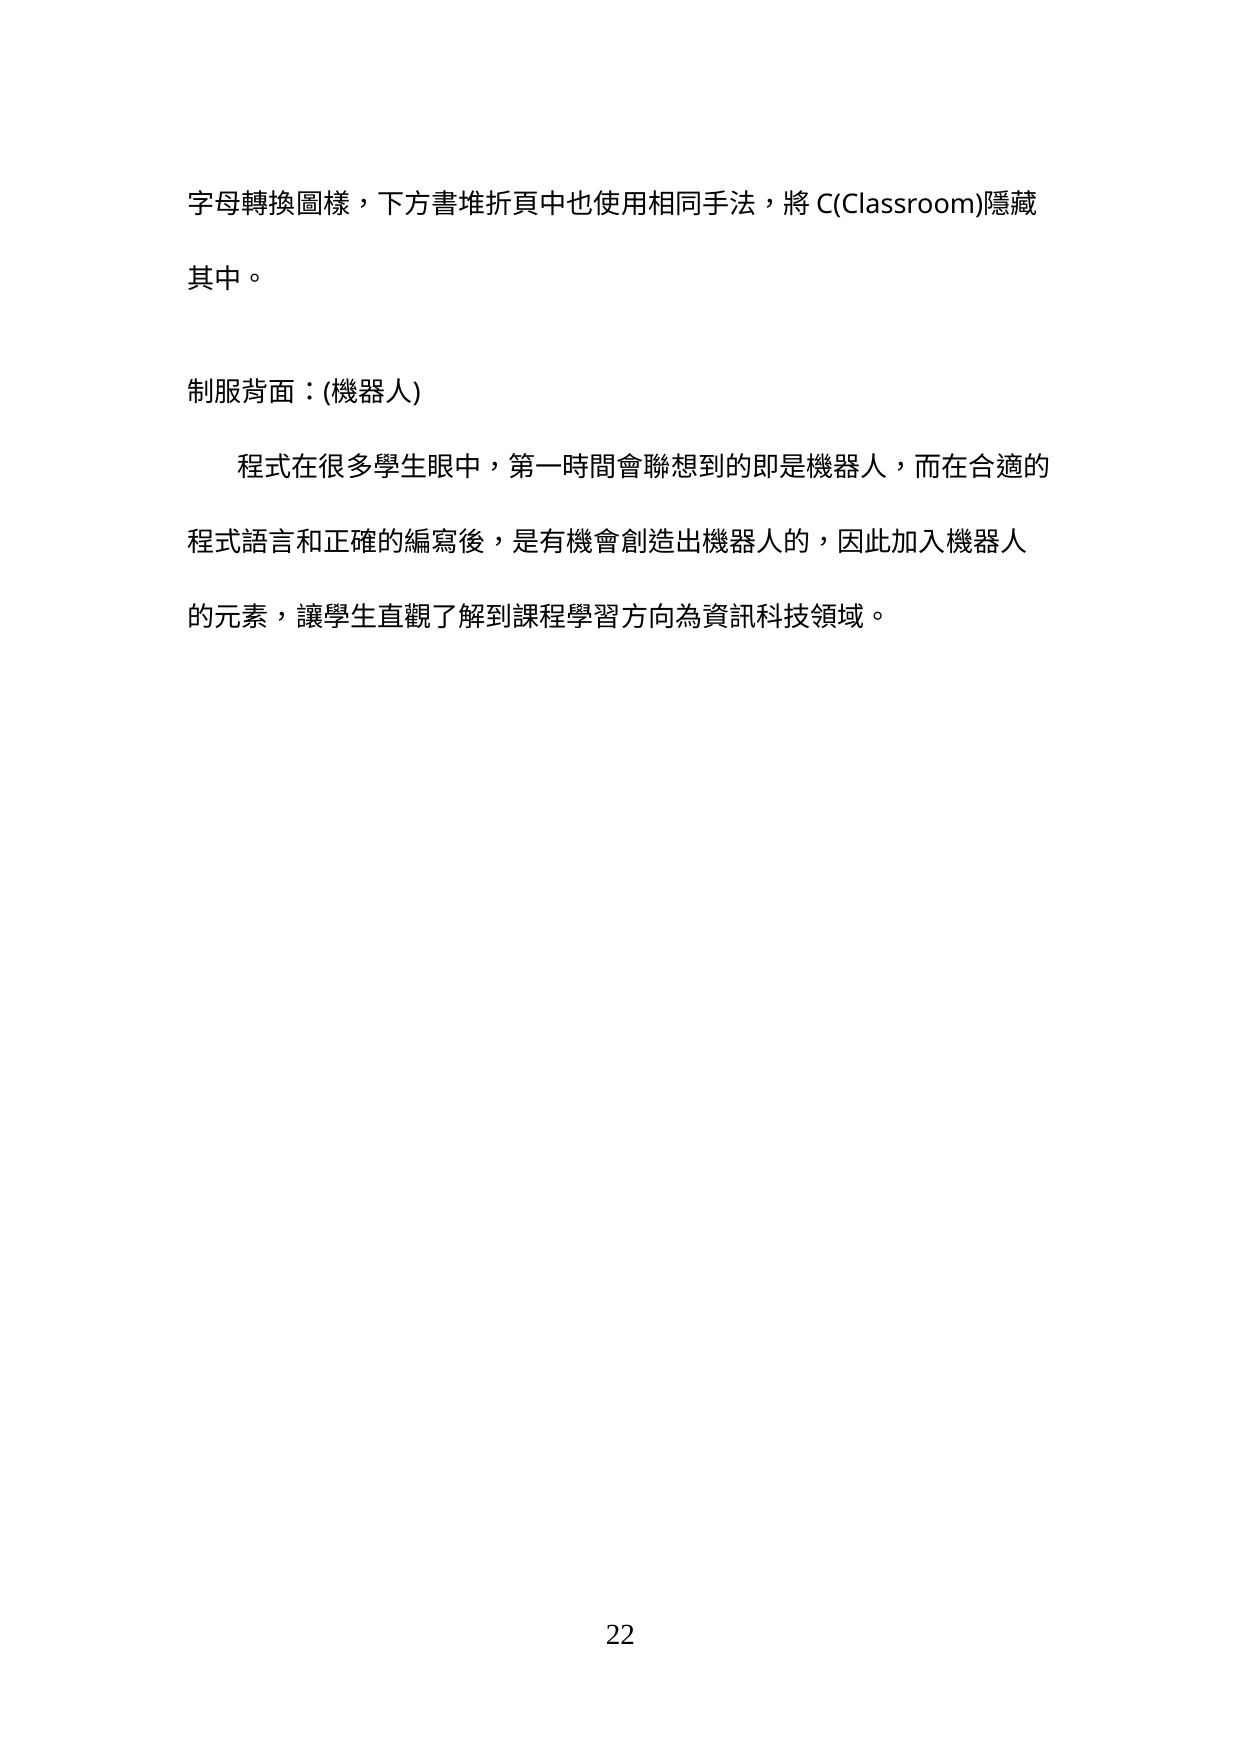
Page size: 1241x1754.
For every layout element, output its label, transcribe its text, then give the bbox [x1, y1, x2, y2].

text 制服背面：(機器人) [187, 352, 1053, 427]
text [187, 164, 1053, 314]
text 程式在很多學生眼中，第一時間會聯想到的即是機器人，而在合適的程式語言和正確的編寫後，是有機會創造出機器人的，因此加入機器人的元素，讓學生直觀了解到課程學習方向為資訊科技領域。 [187, 427, 1053, 652]
